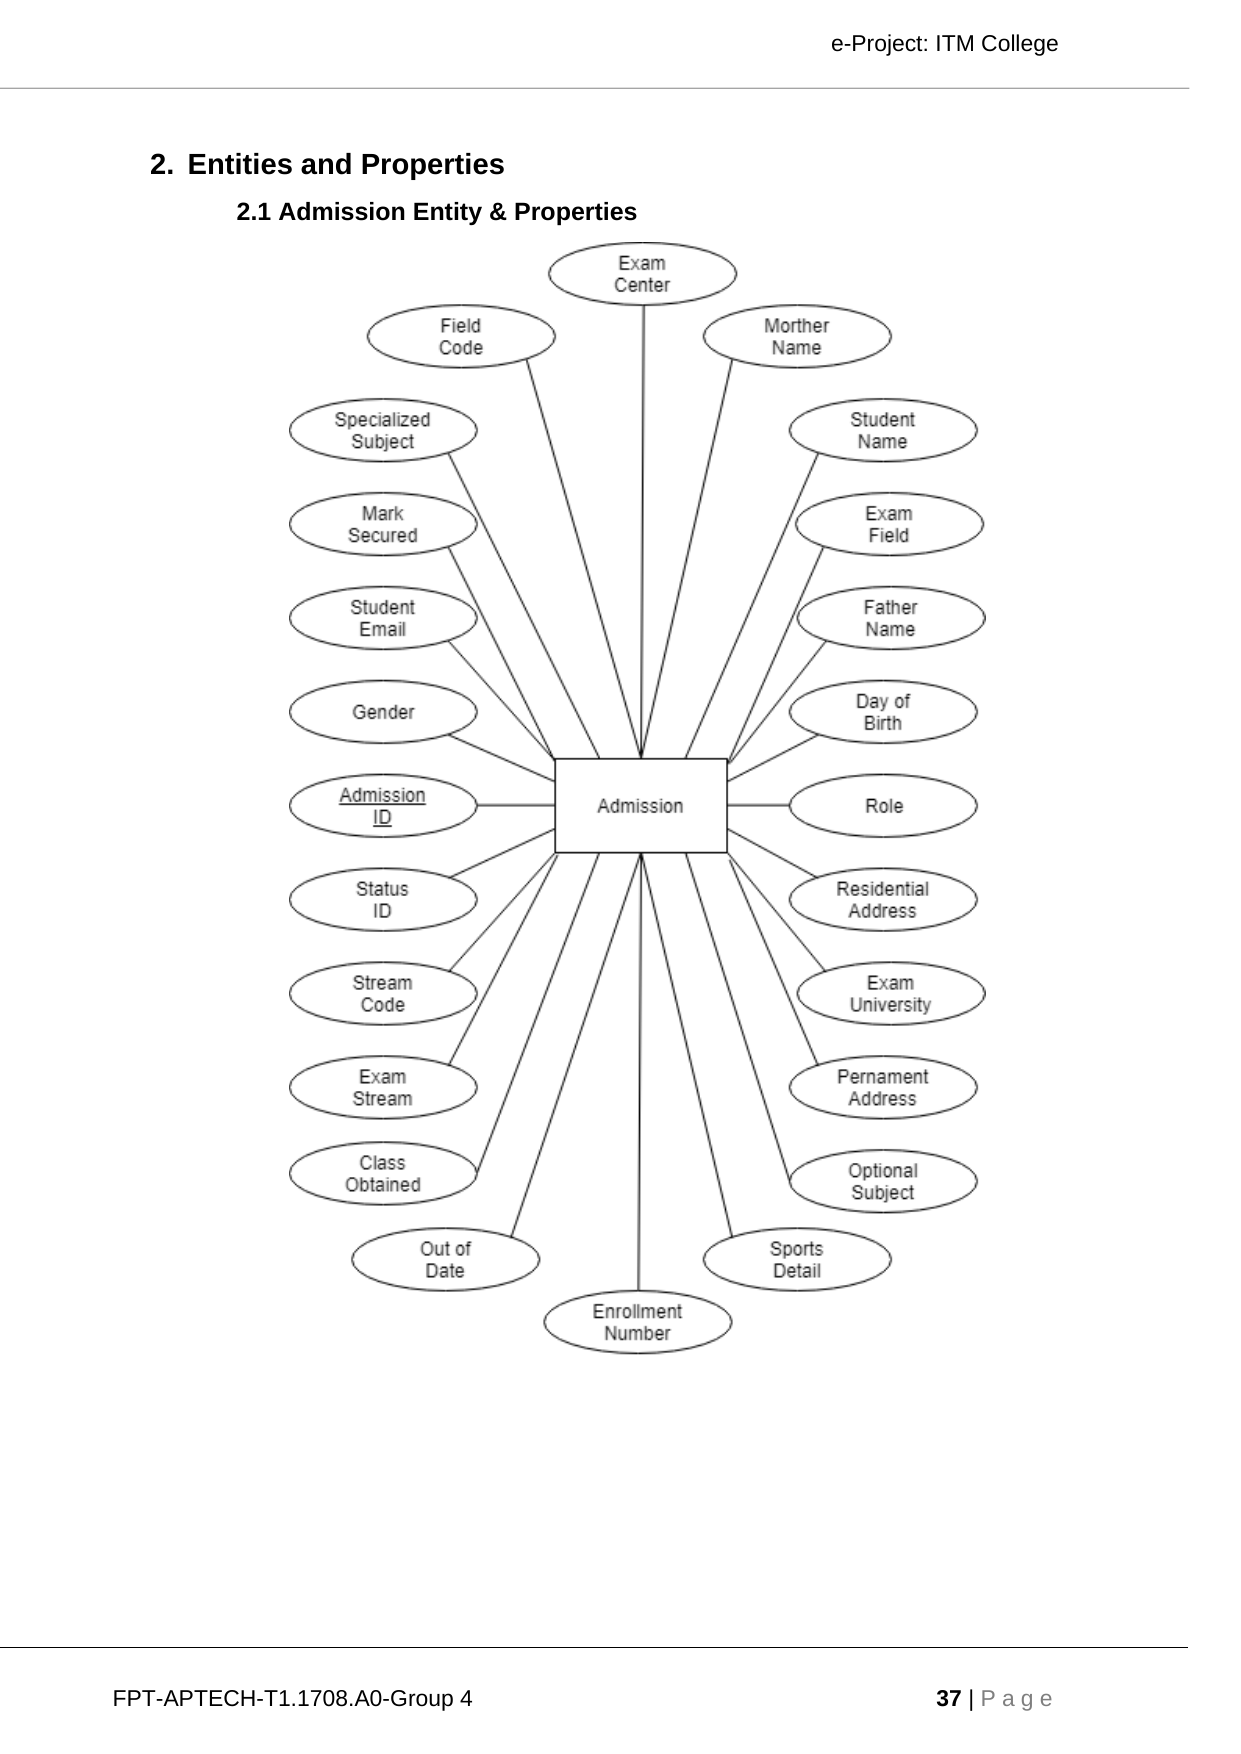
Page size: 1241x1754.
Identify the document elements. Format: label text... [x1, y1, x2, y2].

text 2.1 Admission Entity & Properties [112, 197, 1162, 226]
list Entities and Properties [150, 147, 1162, 181]
picture [289, 242, 986, 1356]
